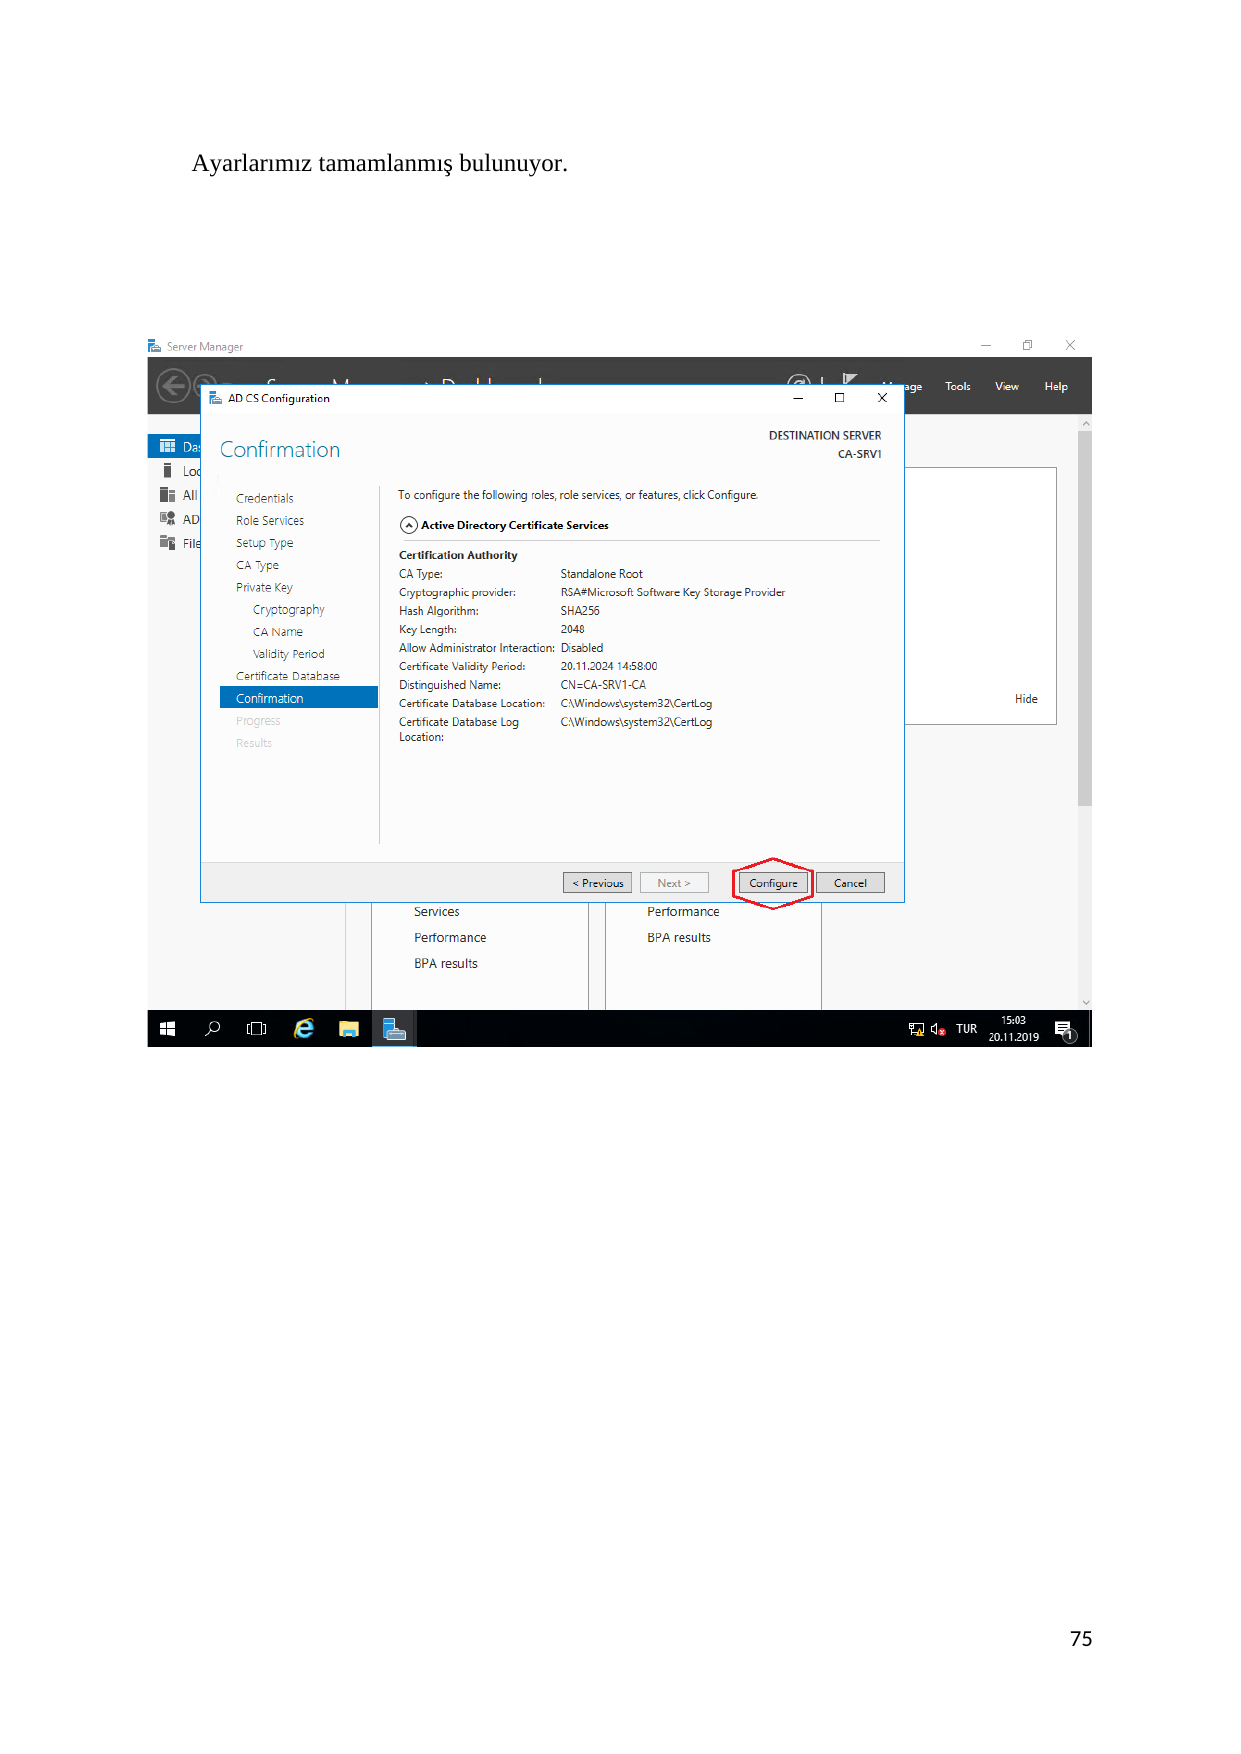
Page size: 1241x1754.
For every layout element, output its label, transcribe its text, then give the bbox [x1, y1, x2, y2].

picture [147, 338, 1092, 1047]
text Ayarlarımız tamamlanmış bulunuyor. [148, 148, 1093, 176]
